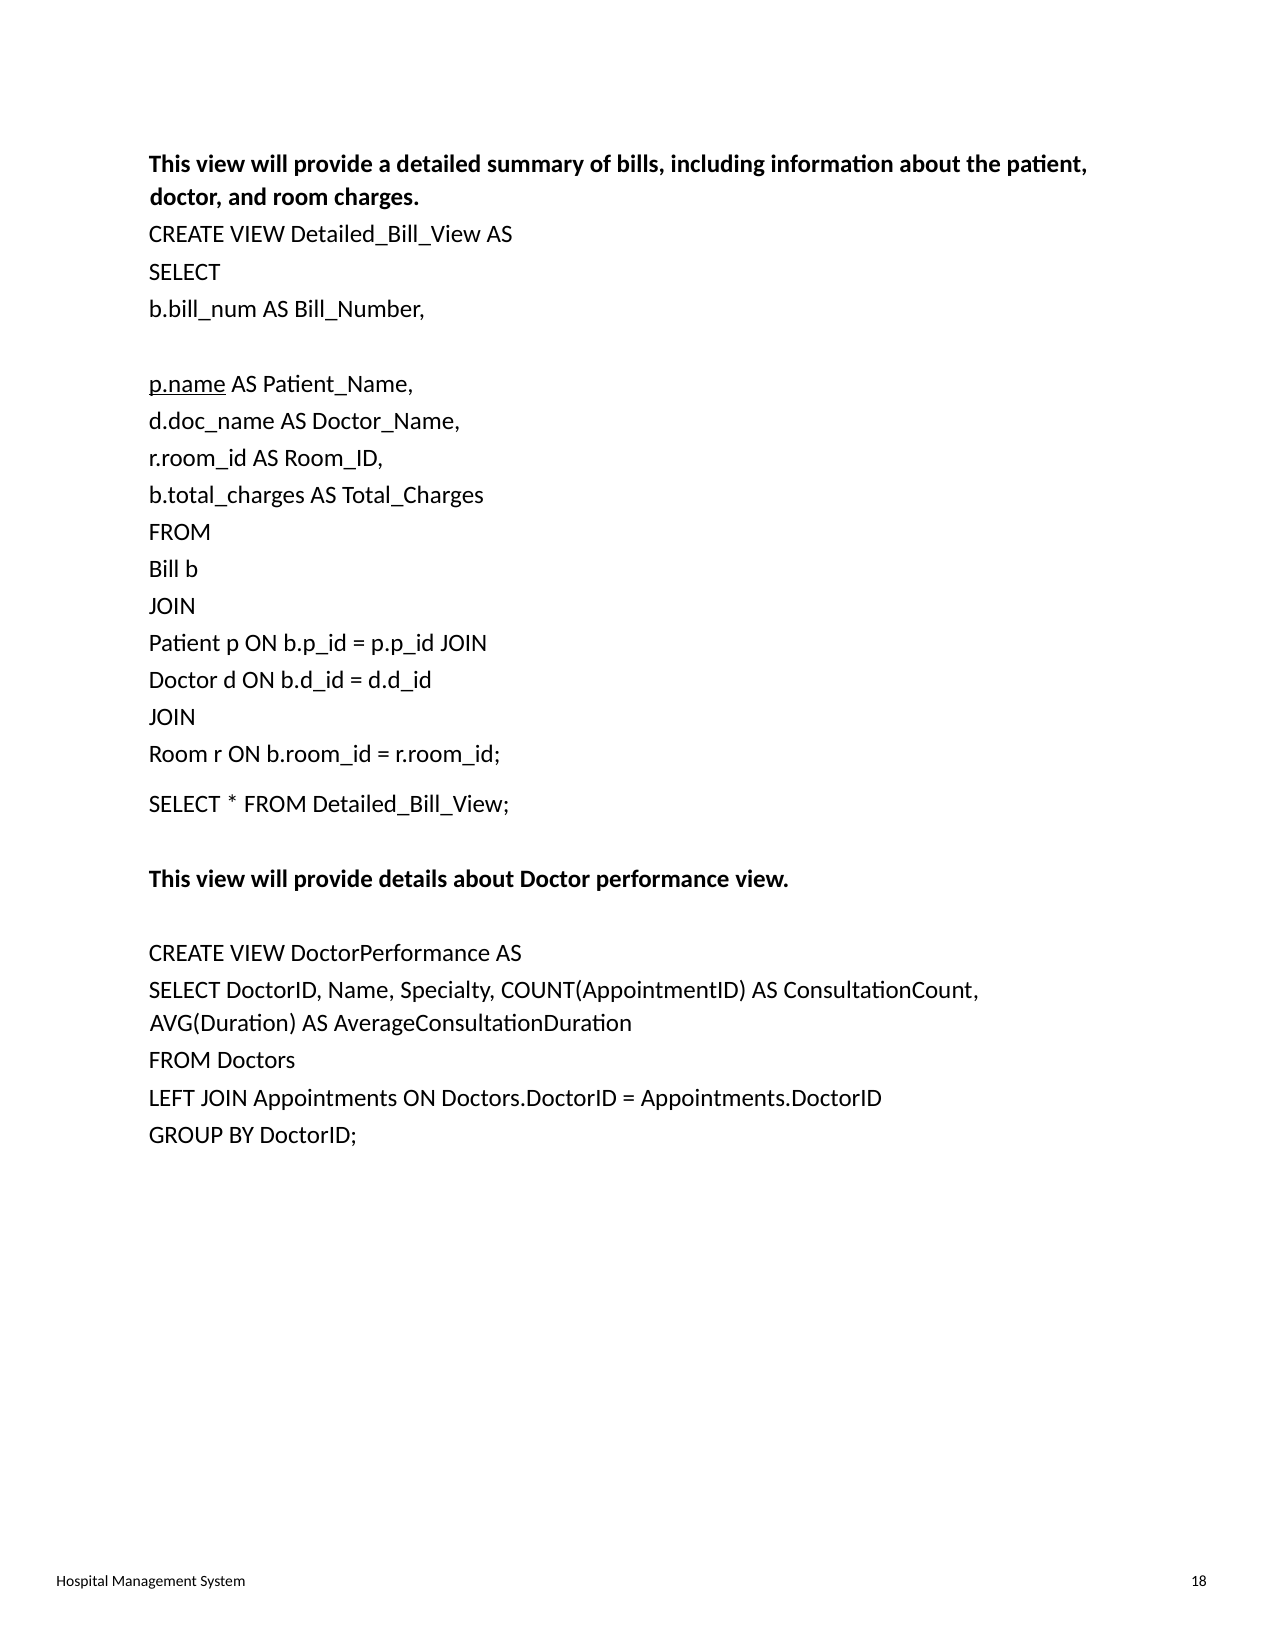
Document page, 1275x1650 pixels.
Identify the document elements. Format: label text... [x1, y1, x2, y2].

text CREATE VIEW DoctorPerformance AS [148, 937, 1120, 967]
text d.doc_name AS Doctor_Name, [148, 405, 1120, 435]
text p.name AS Patient_Name, [148, 368, 1120, 398]
text This view will provide a detailed summary of bills, including information about the patient, doctor, and room charges. [148, 148, 1120, 212]
text b.total_charges AS Total_Charges [148, 479, 1120, 509]
text SELECT DoctorID, Name, Specialty, COUNT(AppointmentID) AS ConsultationCount, AVG(Duration) AS AverageConsultationDuration [148, 974, 1120, 1038]
text FROM Doctors [148, 1045, 1120, 1075]
text Room r ON b.room_id = r.room_id; [148, 739, 1120, 769]
text Doctor d ON b.d_id = d.d_id [148, 664, 1120, 695]
text Patient p ON b.p_id = p.p_id JOIN [148, 627, 538, 658]
text GROUP BY DoctorID; [148, 1119, 1120, 1149]
text LEFT JOIN Appointments ON Doctors.DoctorID = Appointments.DoctorID [148, 1082, 1120, 1112]
text JOIN [148, 590, 1120, 621]
text FROM [148, 516, 1120, 547]
text SELECT * FROM Detailed_Bill_View; [148, 789, 1120, 819]
text b.bill_num AS Bill_Number, [148, 293, 1120, 323]
text SELECT [148, 256, 1120, 286]
text JOIN [148, 702, 1120, 732]
text This view will provide details about Doctor performance view. [148, 863, 1120, 893]
text CREATE VIEW Detailed_Bill_View AS [148, 219, 1120, 249]
text r.room_id AS Room_ID, [148, 442, 1120, 472]
text Bill b [148, 553, 1120, 584]
